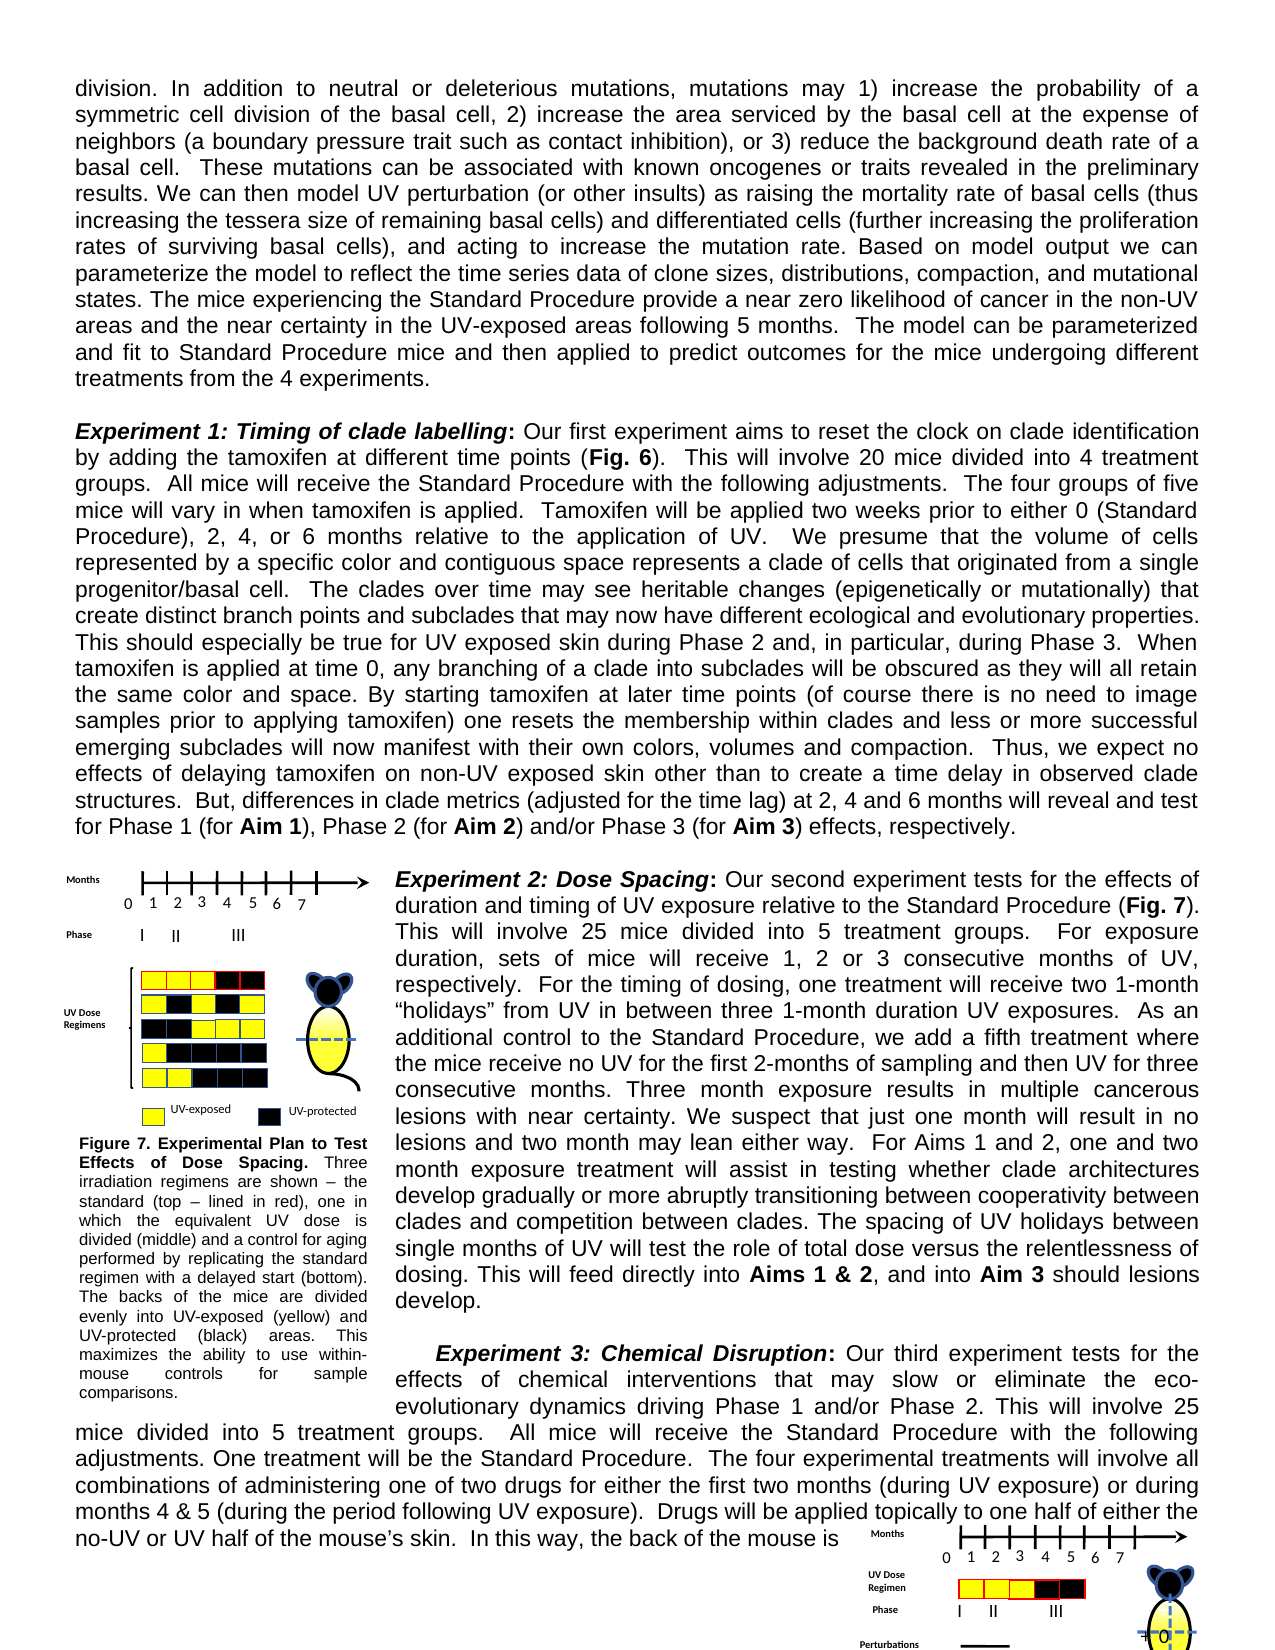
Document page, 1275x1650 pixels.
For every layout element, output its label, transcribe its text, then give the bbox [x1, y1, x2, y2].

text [75, 1340, 1200, 1551]
text Experiment 2: Dose Spacing: Our second experiment tests for the effects of duration and timing of UV exposure relative to the Standard Procedure (Fig. 7). This will involve 25 mice divided into 5 treatment groups. For exposure duration, sets of mice will receive 1, 2 or 3 consecutive months of UV, respectively. For the timing of dosing, one treatment will receive two 1-month “holidays” from UV in between three 1-month duration UV exposures. As an additional control to the Standard Procedure, we add a fifth treatment where the mice receive no UV for the first 2-months of sampling and then UV for three consecutive months. Three month exposure results in multiple cancerous lesions with near certainty. We suspect that just one month will result in no lesions and two month may lean either way. For Aims 1 and 2, one and two month exposure treatment will assist in testing whether clade architectures develop gradually or more abruptly transitioning between cooperativity between clades and competition between clades. The spacing of UV holidays between single months of UV will test the role of total dose versus the relentlessness of dosing. This will feed directly into Aims 1 & 2, and into Aim 3 should lesions develop. [75, 866, 1200, 1314]
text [75, 75, 1200, 391]
text Experiment 1: Timing of clade labelling: Our first experiment aims to reset the clock on clade identification by adding the tamoxifen at different time points (Fig. 6). This will involve 20 mice divided into 4 treatment groups. All mice will receive the Standard Procedure with the following adjustments. The four groups of five mice will vary in when tamoxifen is applied. Tamoxifen will be applied two weeks prior to either 0 (Standard Procedure), 2, 4, or 6 months relative to the application of UV. We presume that the volume of cells represented by a specific color and contiguous space represents a clade of cells that originated from a single progenitor/basal cell. The clades over time may see heritable changes (epigenetically or mutationally) that create distinct branch points and subclades that may now have different ecological and evolutionary properties. This should especially be true for UV exposed skin during Phase 2 and, in particular, during Phase 3. When tamoxifen is applied at time 0, any branching of a clade into subclades will be obscured as they will all retain the same color and space. By starting tamoxifen at later time points (of course there is no need to image samples prior to applying tamoxifen) one resets the membership within clades and less or more successful emerging subclades will now manifest with their own colors, volumes and compaction. Thus, we expect no effects of delaying tamoxifen on non-UV exposed skin other than to create a time delay in observed clade structures. But, differences in clade metrics (adjusted for the time lag) at 2, 4 and 6 months will reveal and test for Phase 1 (for Aim 1), Phase 2 (for Aim 2) and/or Phase 3 (for Aim 3) effects, respectively. [75, 418, 1200, 839]
